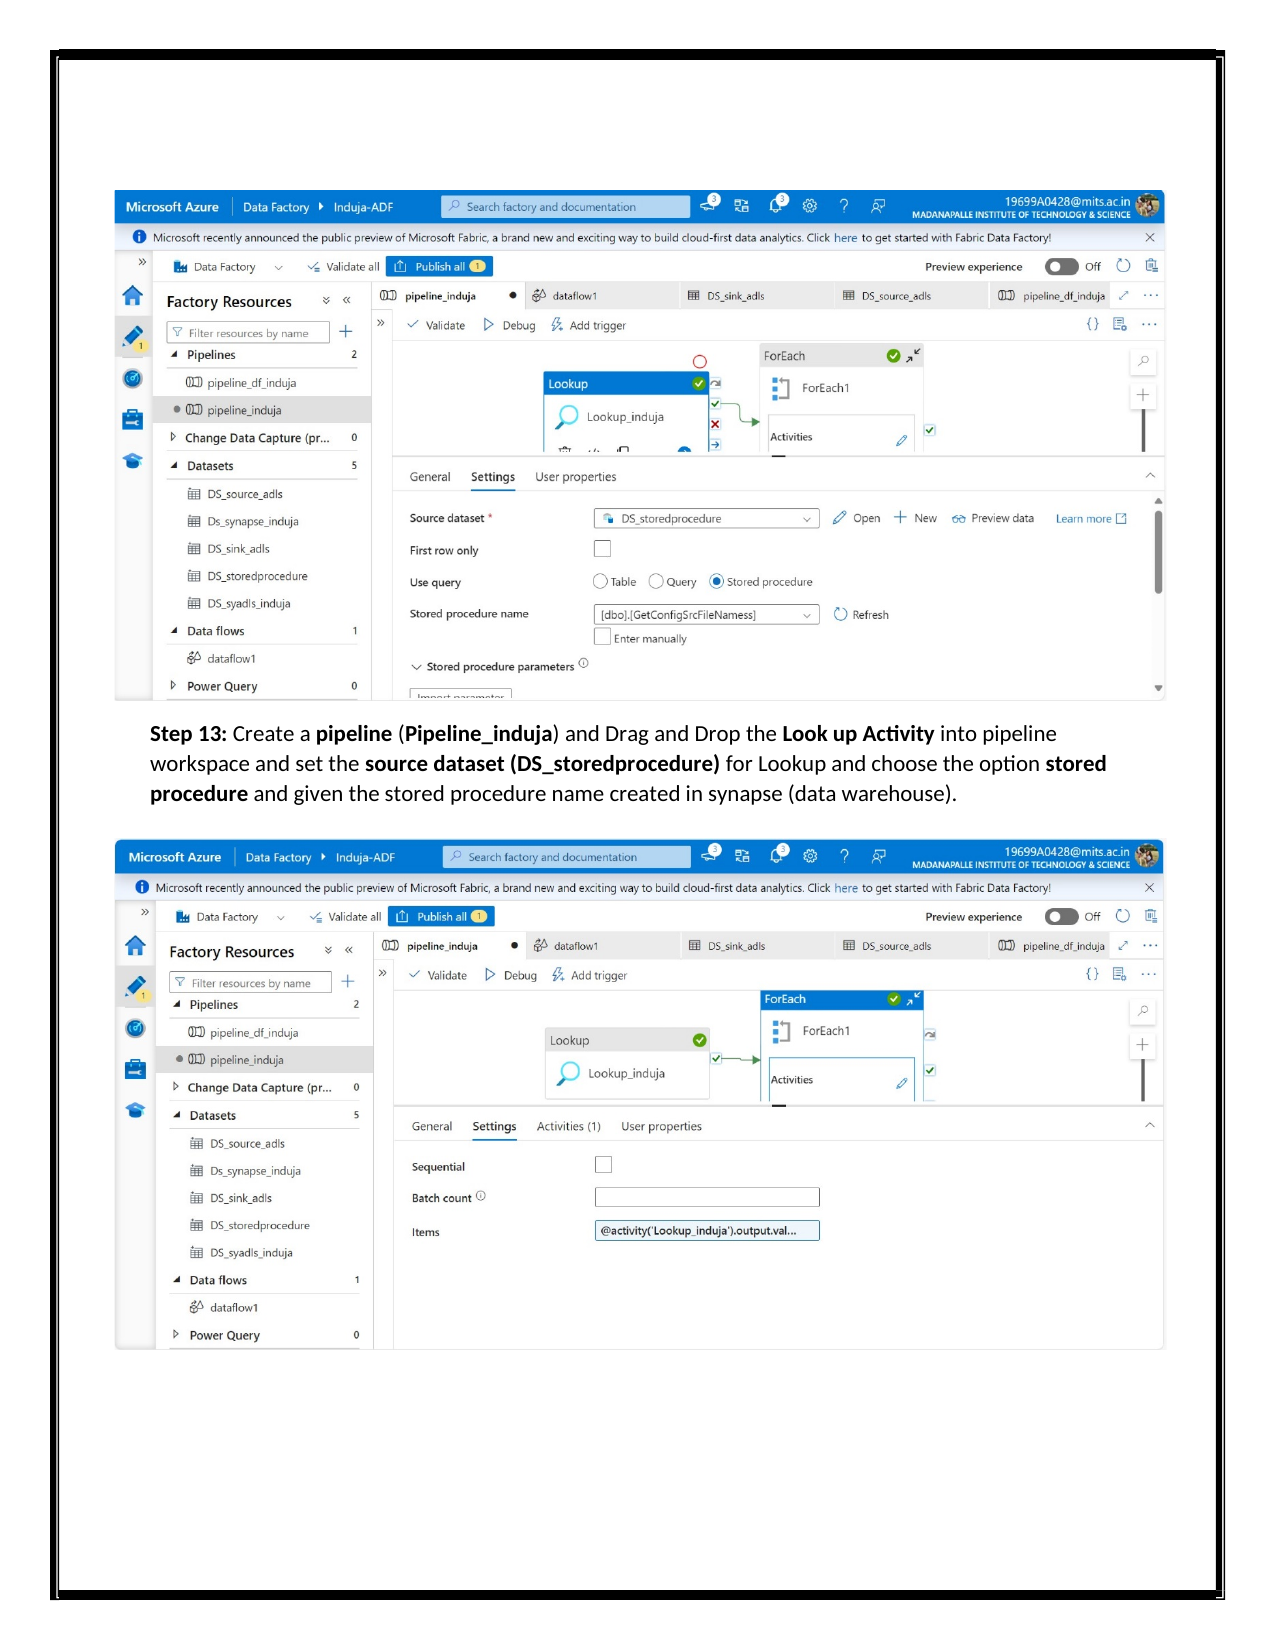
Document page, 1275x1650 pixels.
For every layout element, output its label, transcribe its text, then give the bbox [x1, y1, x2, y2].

picture [114, 838, 1167, 1350]
picture [114, 190, 1167, 701]
picture [59, 49, 1216, 60]
text Step 13: Create a pipeline (Pipeline_induja) and Drag and Drop the Look up Activity into pipeline workspace and set the source dataset (DS_storedprocedure) for Lookup and choose the option stored procedure and given the stored procedure name created in synapse (data warehouse). [150, 719, 1121, 807]
picture [59, 1590, 1216, 1600]
